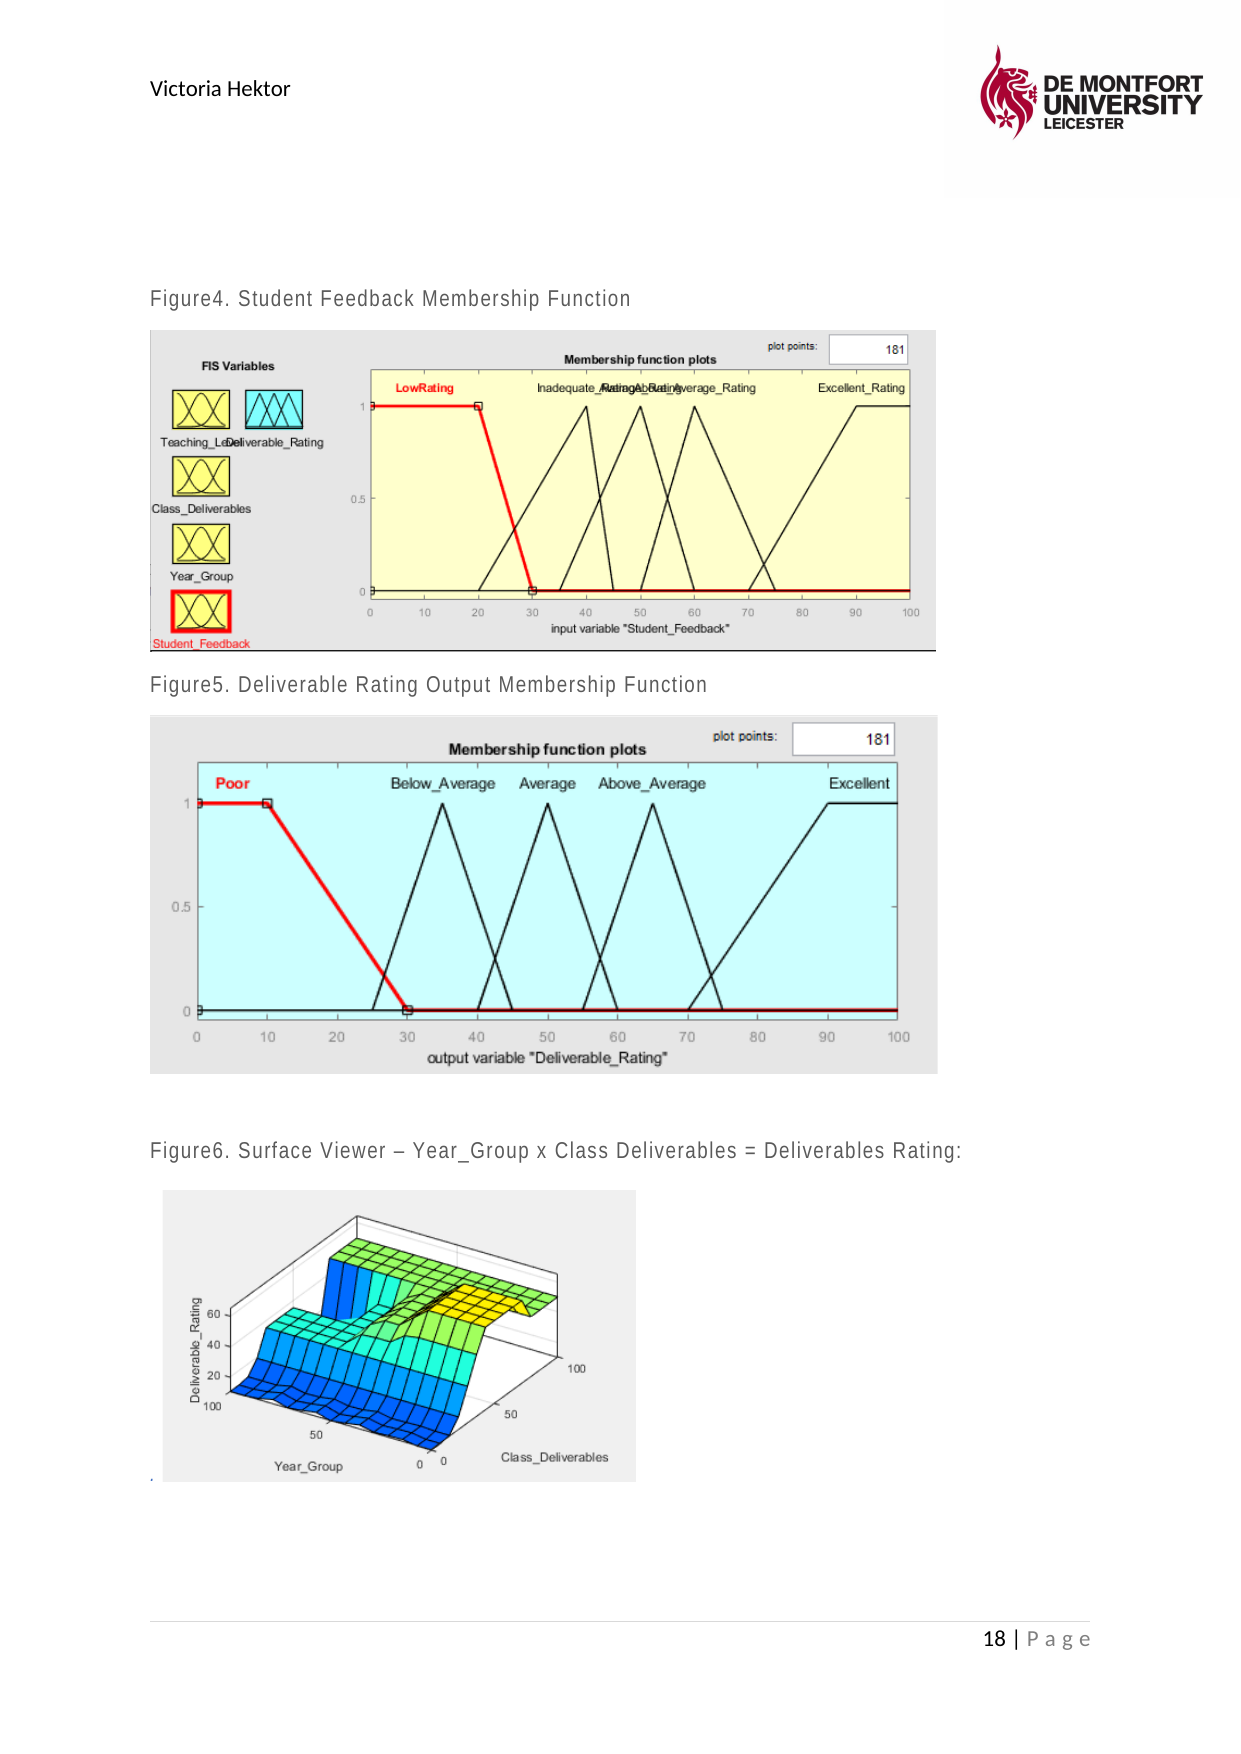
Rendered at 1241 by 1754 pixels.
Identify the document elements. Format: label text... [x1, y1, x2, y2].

picture [943, 0, 1240, 198]
picture [162, 1190, 636, 1482]
subtitle Figure6. Surface Viewer – Year_Group x Class Deliverables = Deliverables Rating: [150, 1137, 1090, 1164]
subtitle Figure5. Deliverable Rating Output Membership Function [150, 671, 1090, 697]
picture [150, 715, 938, 1074]
subtitle Figure4. Student Feedback Membership Function [150, 285, 1090, 312]
picture [150, 330, 936, 652]
